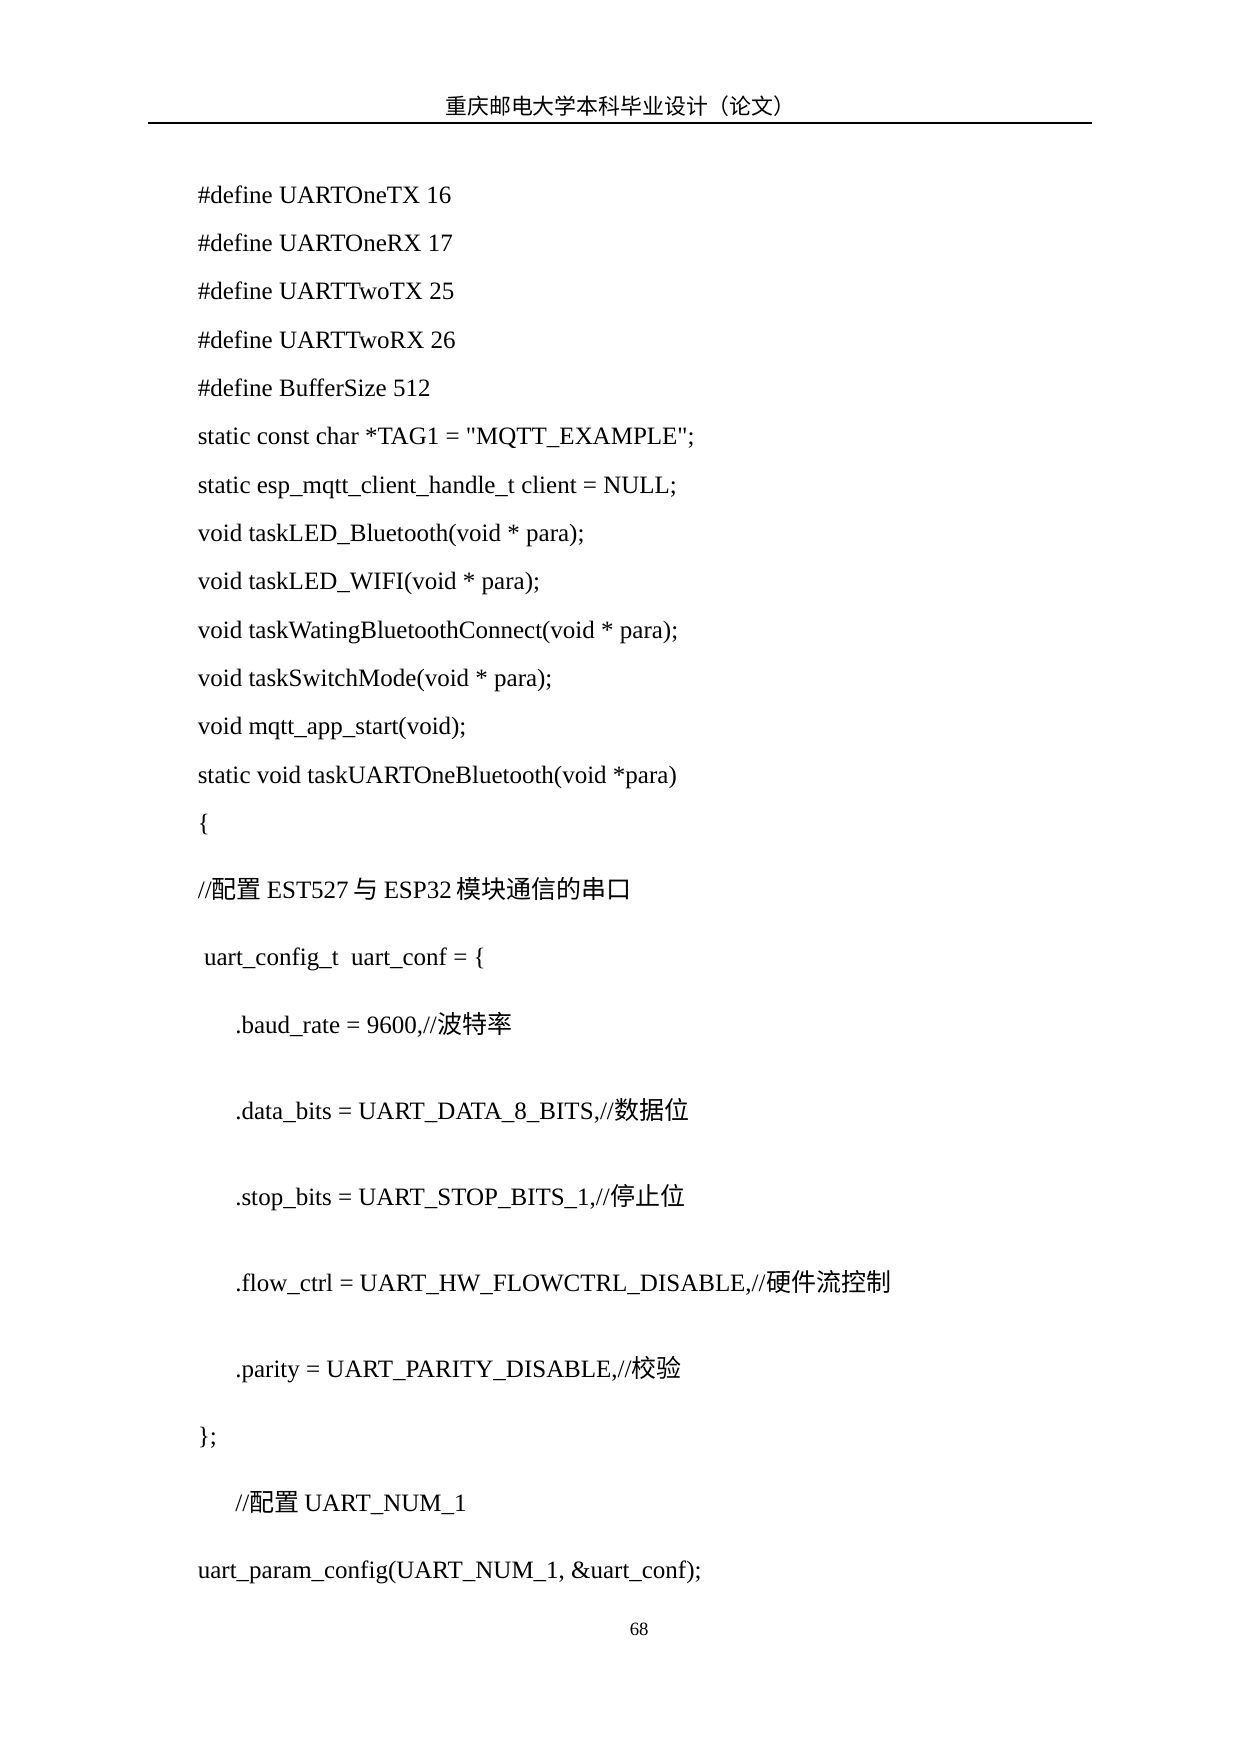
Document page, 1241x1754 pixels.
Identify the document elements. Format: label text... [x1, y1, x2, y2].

text //配置UART_NUM_1 [148, 1467, 1092, 1535]
text static esp_mqtt_client_handle_t client = NULL; [148, 467, 1092, 501]
text void taskLED_Bluetooth(void * para); [148, 516, 1092, 549]
text uart_config_t uart_conf = { [148, 940, 1092, 974]
text void taskLED_WIFI(void * para); [148, 564, 1092, 598]
text .data_bits = UART_DATA_8_BITS,//数据位 [148, 1074, 1092, 1142]
text #define BufferSize 512 [148, 371, 1092, 404]
text void taskSwitchMode(void * para); [148, 661, 1092, 694]
text //配置EST527与ESP32模块通信的串口 [148, 854, 1092, 922]
text .stop_bits = UART_STOP_BITS_1,//停止位 [148, 1160, 1092, 1228]
text .parity = UART_PARITY_DISABLE,//校验 [148, 1332, 1092, 1400]
text }; [148, 1418, 1092, 1452]
text uart_param_config(UART_NUM_1, &uart_conf); [148, 1553, 1092, 1587]
text #define UARTOneRX 17 [148, 226, 1092, 259]
text static void taskUARTOneBluetooth(void *para) [148, 757, 1092, 791]
text #define UARTTwoRX 26 [148, 322, 1092, 356]
text #define UARTTwoTX 25 [148, 274, 1092, 308]
text void taskWatingBluetoothConnect(void * para); [148, 612, 1092, 646]
text { [148, 806, 1092, 839]
text .baud_rate = 9600,//波特率 [148, 988, 1092, 1056]
text void mqtt_app_start(void); [148, 709, 1092, 743]
text #define UARTOneTX 16 [148, 177, 1092, 211]
text .flow_ctrl = UART_HW_FLOWCTRL_DISABLE,//硬件流控制 [148, 1246, 1092, 1314]
text static const char *TAG1 = "MQTT_EXAMPLE"; [148, 419, 1092, 453]
